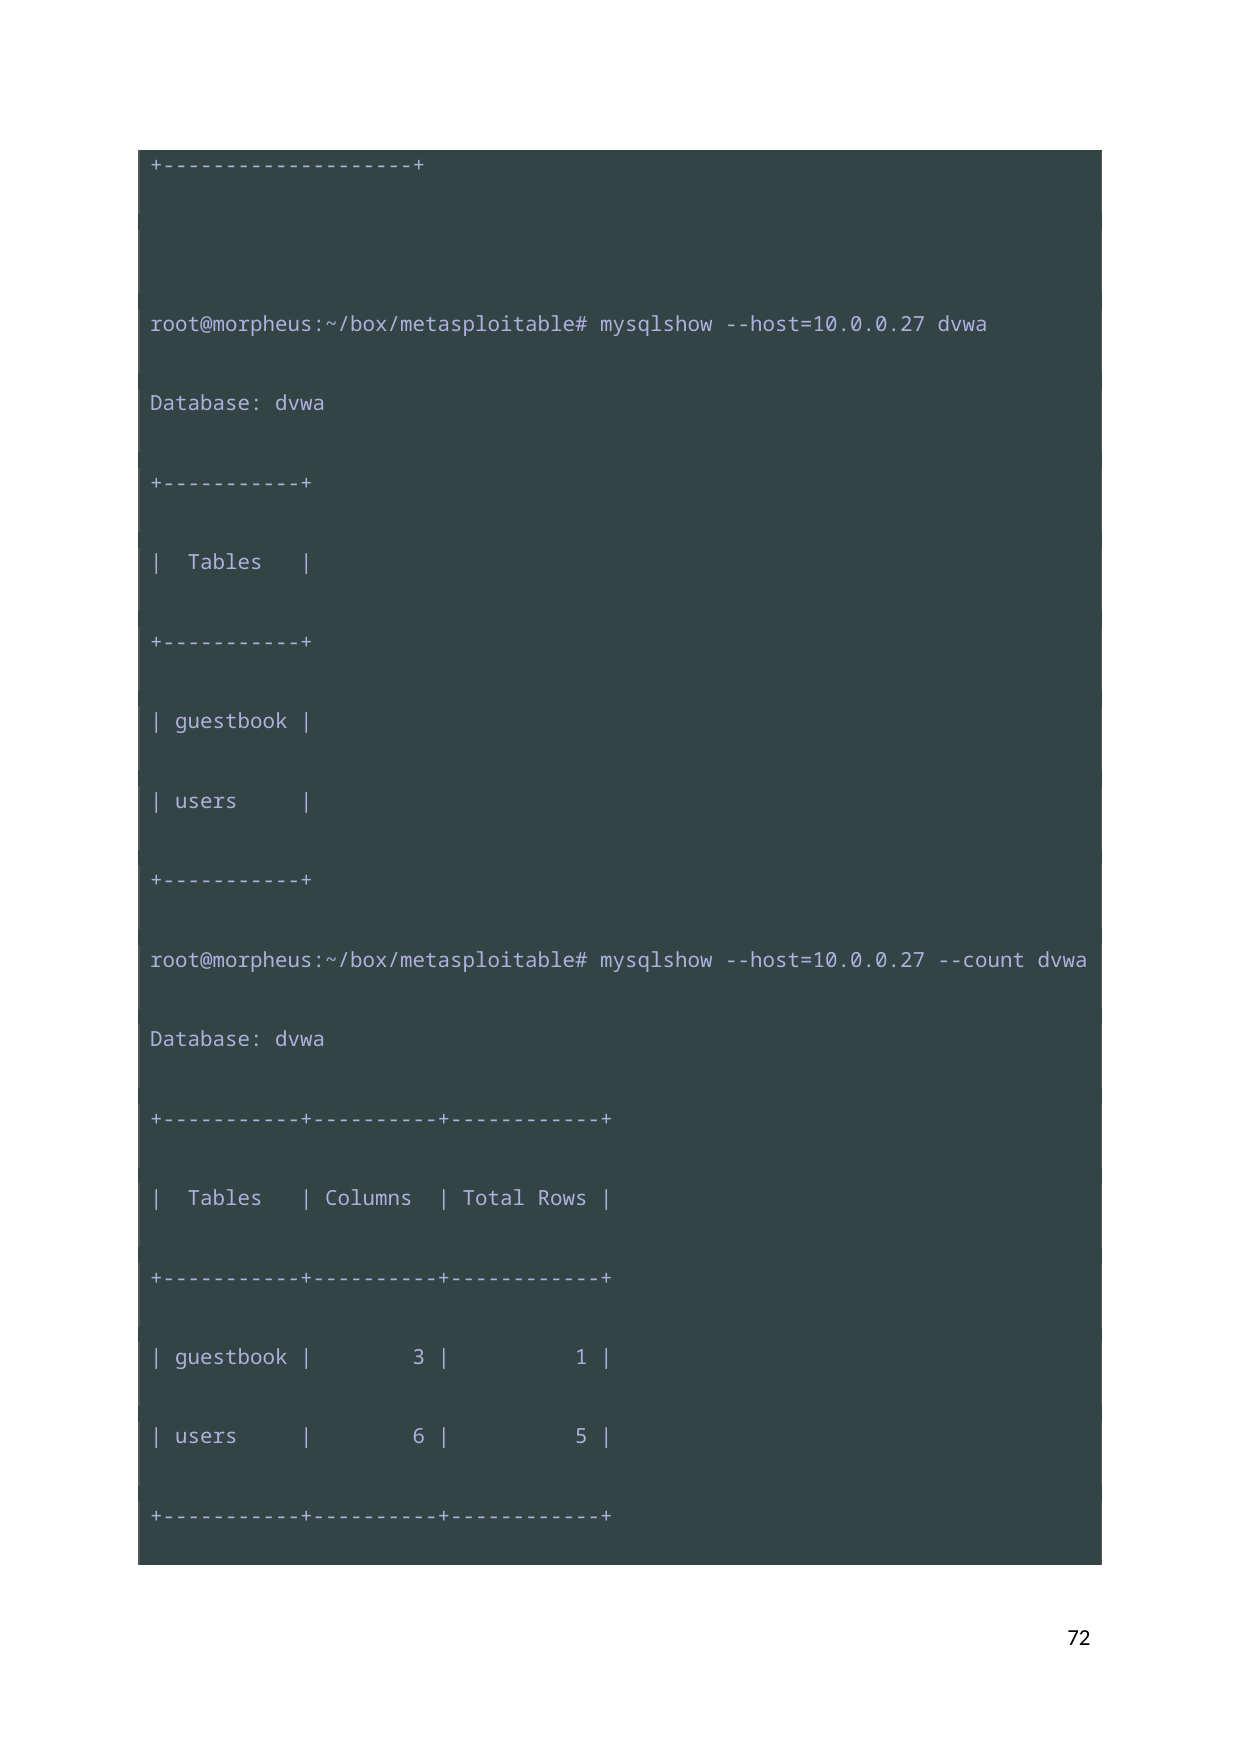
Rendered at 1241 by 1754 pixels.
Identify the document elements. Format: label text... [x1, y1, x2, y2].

text +-----------+ [140, 865, 1101, 929]
text +-----------+----------+------------+ [140, 1263, 1101, 1327]
text | guestbook | 3 | 1 | [140, 1342, 1101, 1406]
text +-----------+ [140, 468, 1101, 532]
text | users | [140, 786, 1101, 850]
text Database: dvwa [138, 388, 1101, 452]
text +-----------+ [140, 627, 1101, 691]
text root@morpheus:~/box/metasploitable# mysqlshow --host=10.0.0.27 --count dvwa [140, 945, 1101, 1009]
text root@morpheus:~/box/metasploitable# mysqlshow --host=10.0.0.27 dvwa [140, 309, 1101, 373]
text +-----------+----------+------------+ [140, 1501, 1101, 1565]
text +--------------------+ [140, 150, 1101, 214]
text | Tables | [138, 547, 1101, 611]
text | users | 6 | 5 | [140, 1422, 1101, 1486]
text +-----------+----------+------------+ [140, 1104, 1101, 1168]
text Database: dvwa [140, 1024, 1101, 1088]
text | Tables | Columns | Total Rows | [140, 1183, 1101, 1247]
text | guestbook | [140, 706, 1101, 770]
